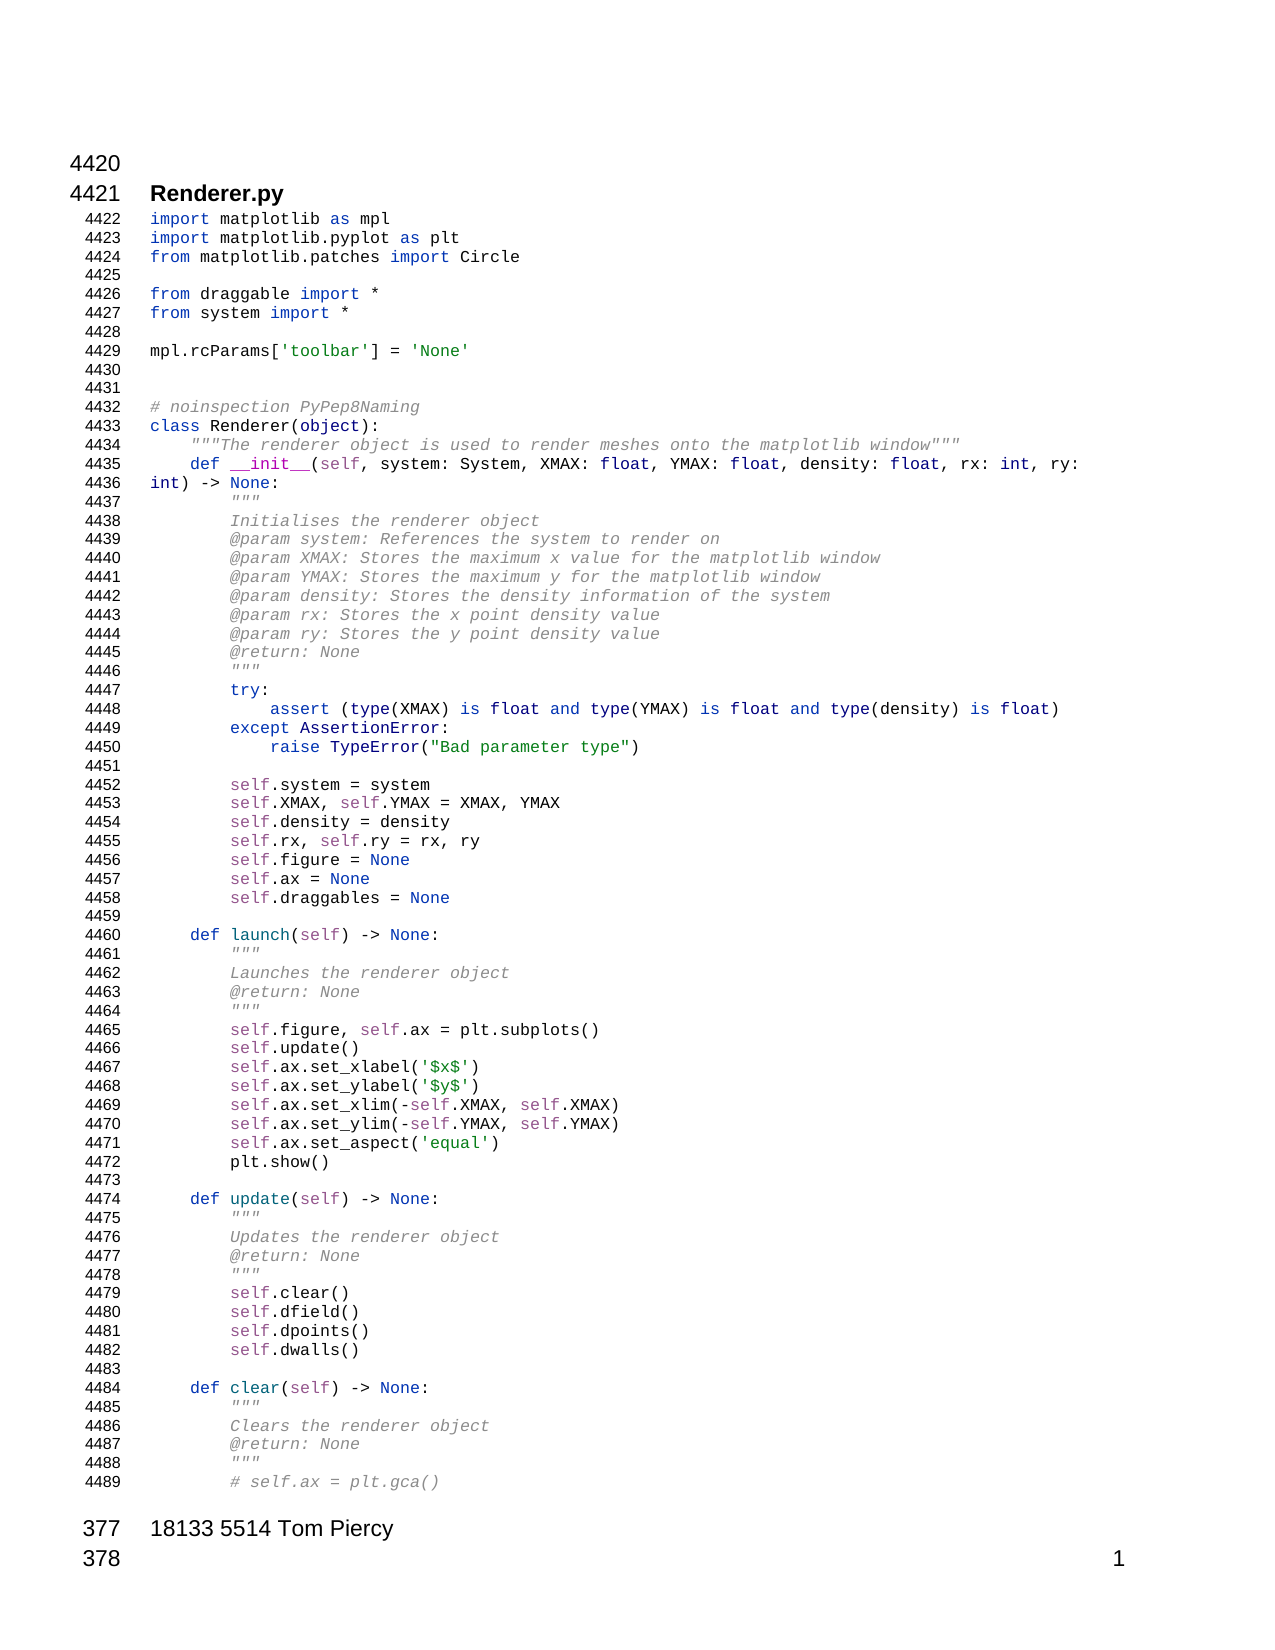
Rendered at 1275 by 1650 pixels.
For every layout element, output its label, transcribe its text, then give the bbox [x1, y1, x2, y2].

text Renderer.py [150, 180, 1125, 207]
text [150, 210, 1125, 1492]
